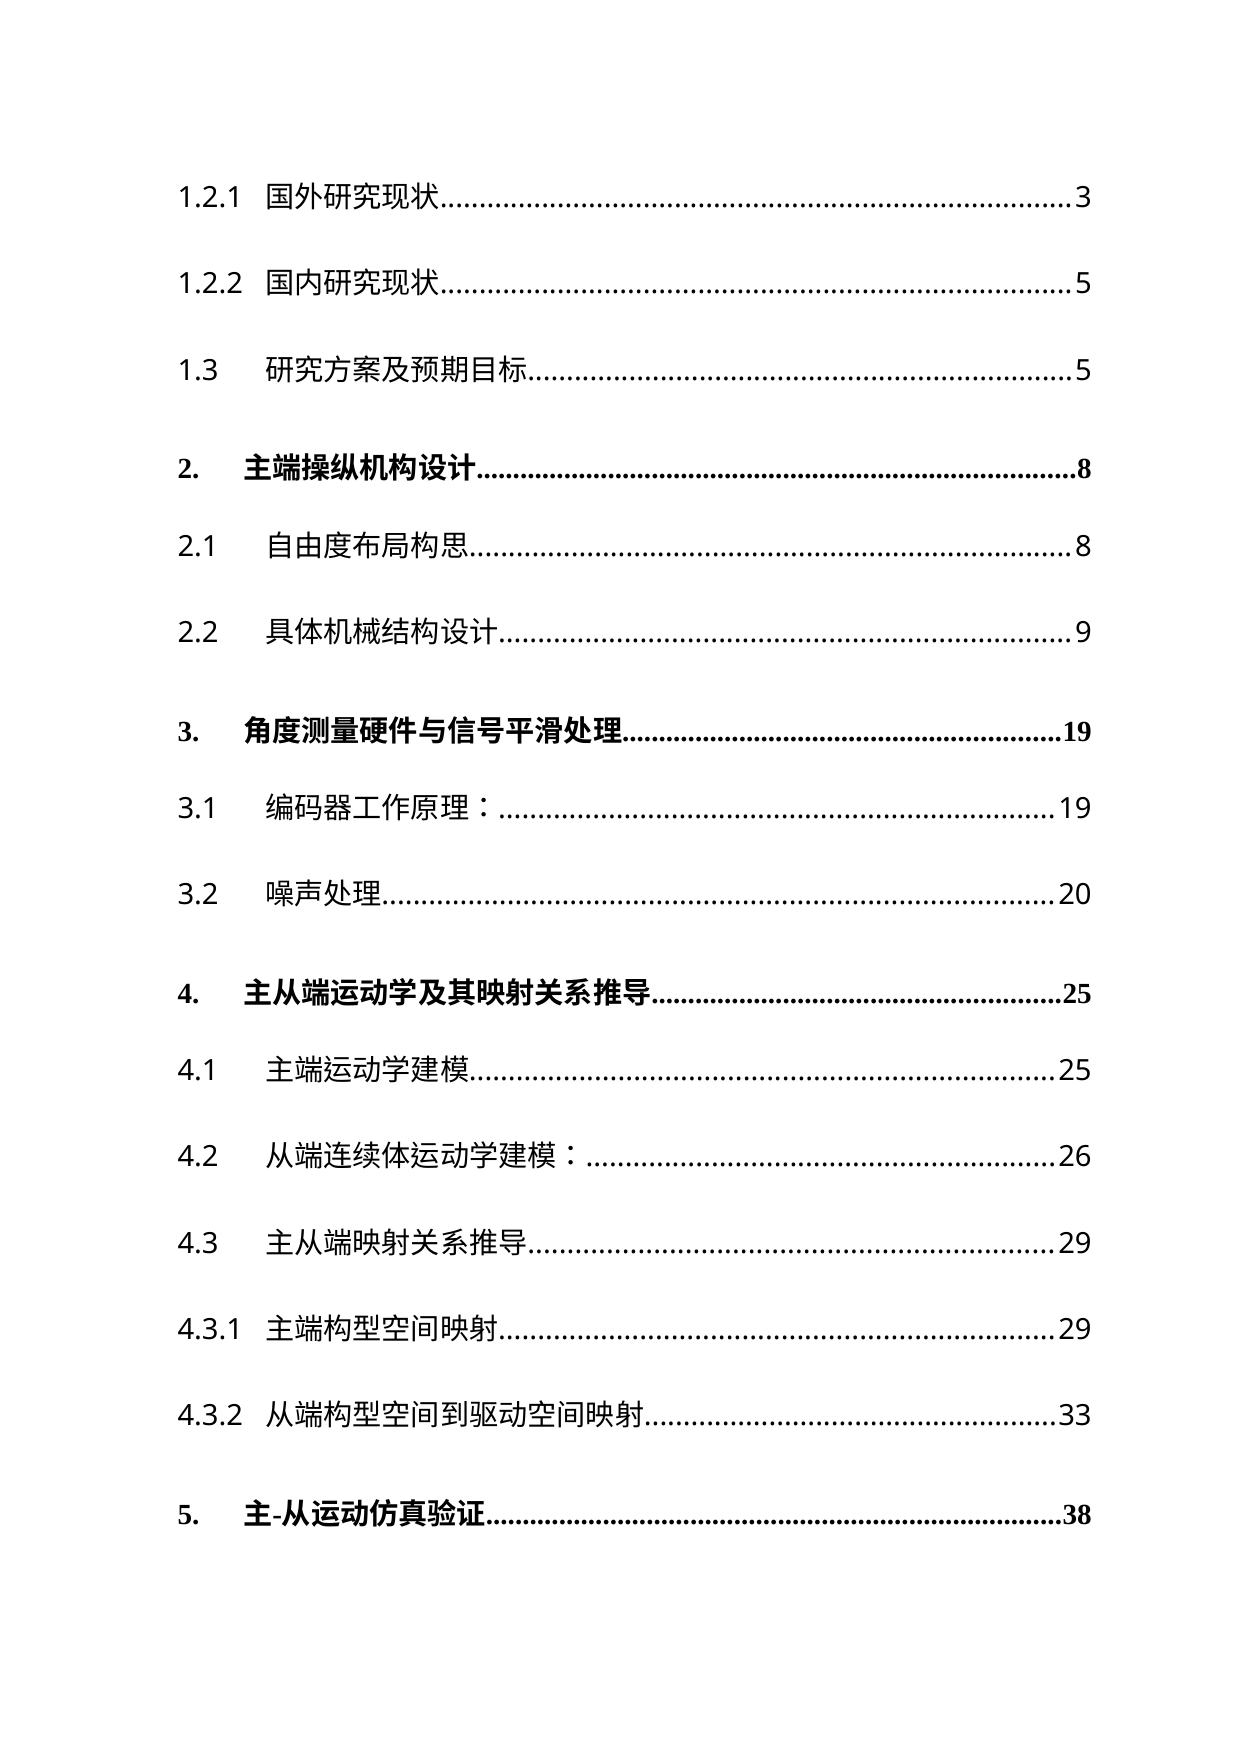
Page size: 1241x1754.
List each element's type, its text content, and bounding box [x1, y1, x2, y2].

text 1.3 研究方案及预期目标 5 [177, 335, 1092, 400]
text 4.3.2 从端构型空间到驱动空间映射 33 [177, 1380, 1092, 1445]
text 1.2.1 国外研究现状 3 [177, 163, 1092, 228]
text 2. 主端操纵机构设计 8 [177, 433, 1092, 498]
text 4.1 主端运动学建模 25 [177, 1036, 1092, 1101]
text 5. 主-从运动仿真验证 38 [177, 1479, 1092, 1544]
text 3.2 噪声处理 20 [177, 859, 1092, 924]
text 4.2 从端连续体运动学建模： 26 [177, 1122, 1092, 1187]
text 3.1 编码器工作原理： 19 [177, 773, 1092, 838]
text 2.2 具体机械结构设计 9 [177, 597, 1092, 662]
text 4. 主从端运动学及其映射关系推导 25 [177, 958, 1092, 1023]
text 4.3.1 主端构型空间映射 29 [177, 1294, 1092, 1359]
text 1.2.2 国内研究现状 5 [177, 249, 1092, 314]
text 2.1 自由度布局构思 8 [177, 511, 1092, 576]
text 3. 角度测量硬件与信号平滑处理 19 [177, 696, 1092, 761]
text 4.3 主从端映射关系推导 29 [177, 1208, 1092, 1273]
